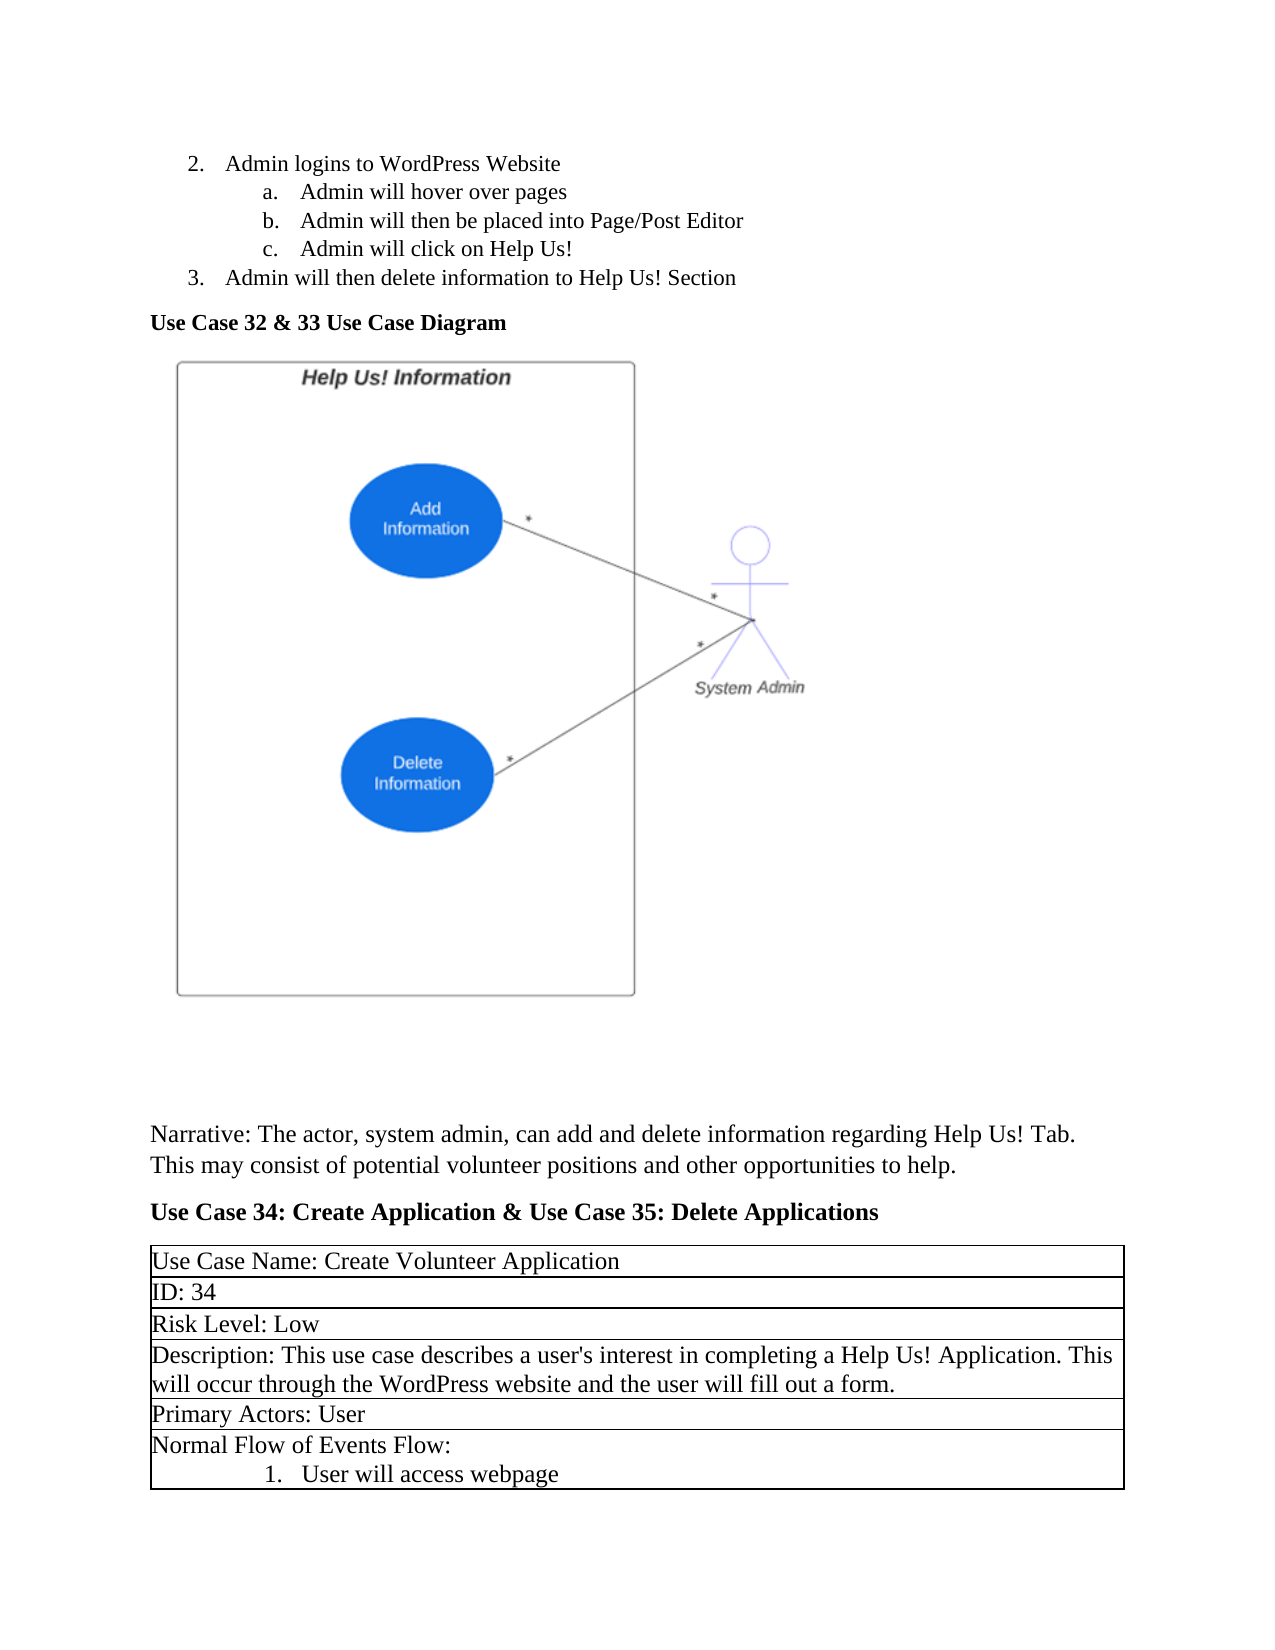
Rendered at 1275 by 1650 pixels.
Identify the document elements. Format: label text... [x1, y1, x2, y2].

picture [156, 353, 806, 1054]
list Admin will then delete information to Help Us! Section [187, 264, 1125, 290]
text Use Case 34: Create Application & Use Case 35: Delete Applications [150, 1197, 1125, 1226]
table_header Use Case Name: Create Volunteer Application [152, 1246, 1123, 1276]
text Narrative: The actor, system admin, can add and delete information regarding Help Us! Tab. This may consist of potential volunteer positions and other opportunities to help. [150, 1119, 1125, 1179]
table_cell Description: This use case describes a user's interest in completing a Help Us! Application. This will occur through the WordPress website and the user will fill out a form. [152, 1340, 1123, 1397]
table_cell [152, 1430, 1123, 1488]
table_cell Primary Actors: User [152, 1399, 1123, 1429]
list Admin will hover over pages [262, 178, 1125, 205]
table_cell ID: 34 [152, 1278, 1123, 1307]
list Admin will click on Help Us! [262, 235, 1125, 262]
table_cell Risk Level: Low [152, 1309, 1123, 1338]
list Admin logins to WordPress Website [187, 150, 1125, 176]
list Admin will then be placed into Page/Post Editor [262, 207, 1125, 233]
text Use Case 32 & 33 Use Case Diagram [150, 309, 1125, 335]
